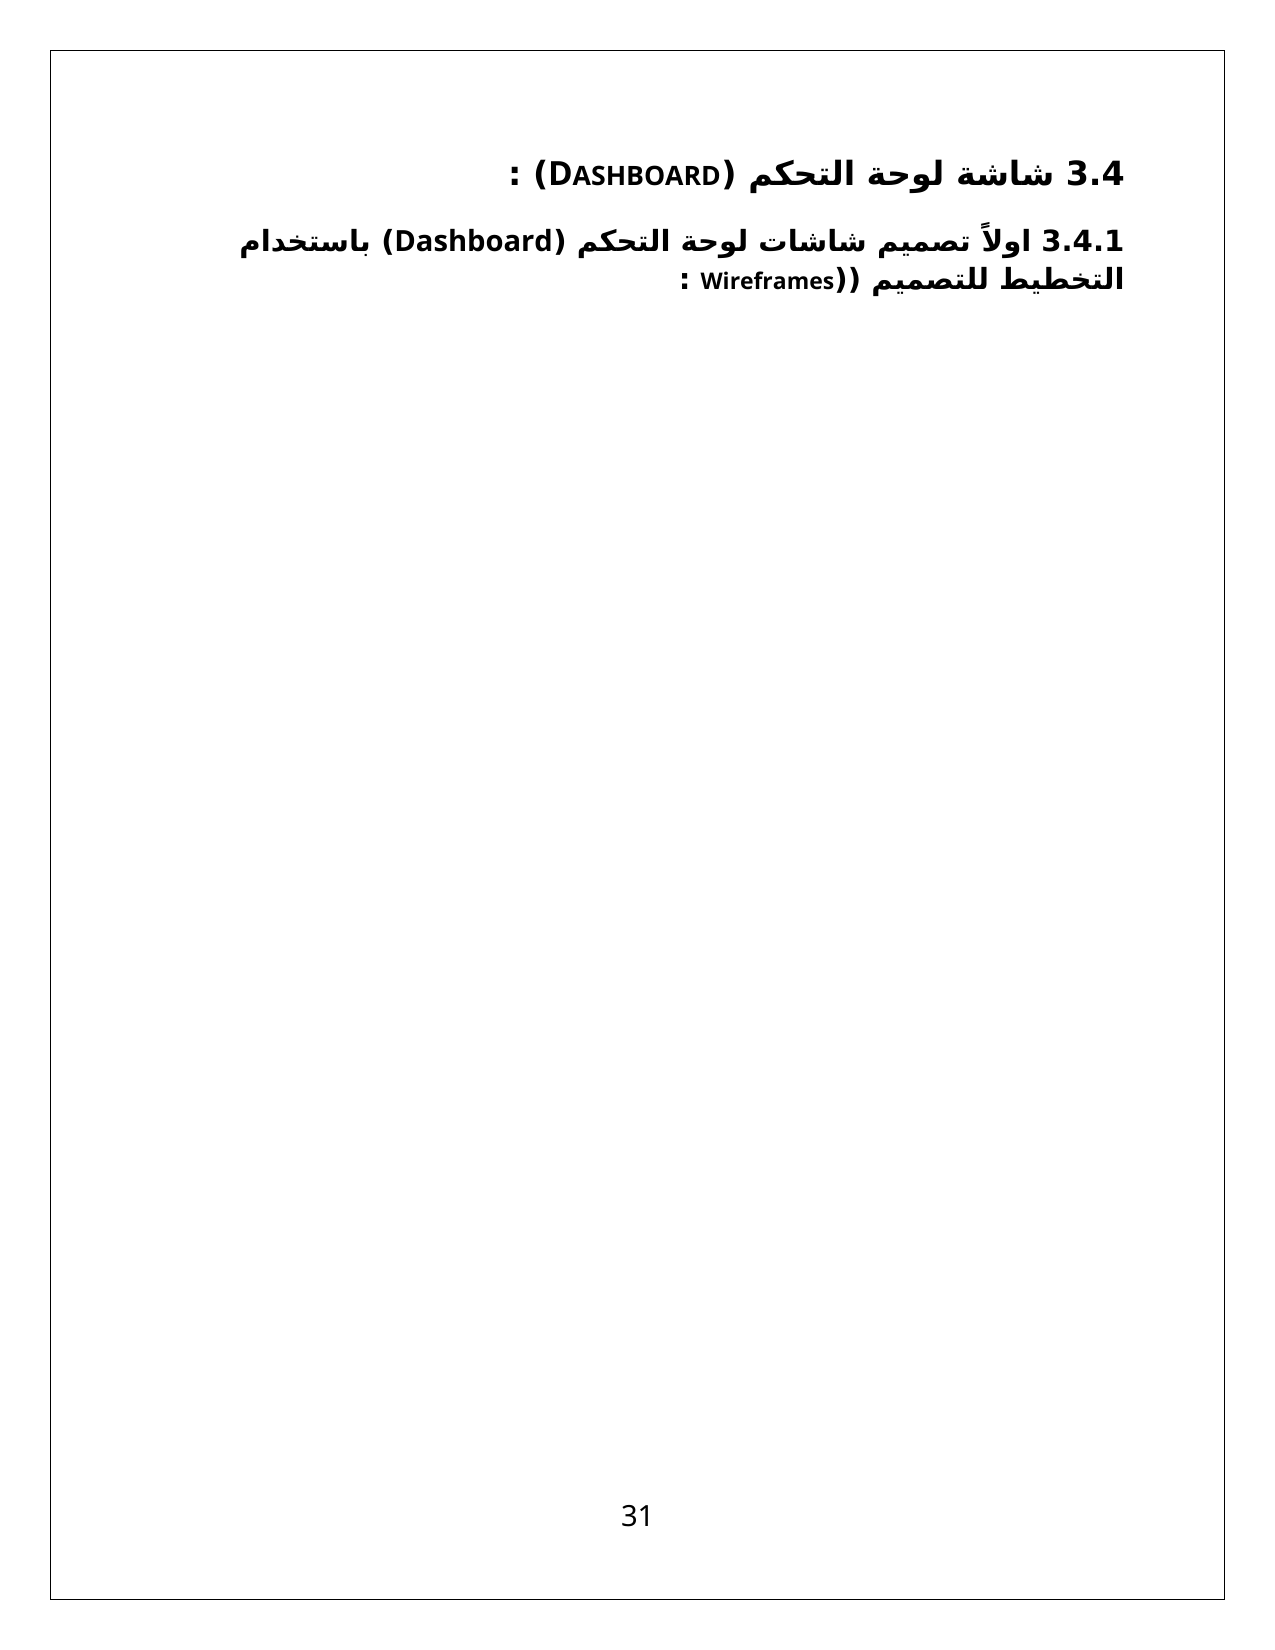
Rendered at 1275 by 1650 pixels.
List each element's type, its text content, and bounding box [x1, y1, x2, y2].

subtitle 3.4 شاشة لوحة التحكم (Dashboard) : [150, 150, 1125, 195]
subtitle 3.4.1 اولاً تصميم شاشات لوحة التحكم (Dashboard) باستخدام التخطيط للتصميم ((Wireframes : [150, 220, 1124, 296]
